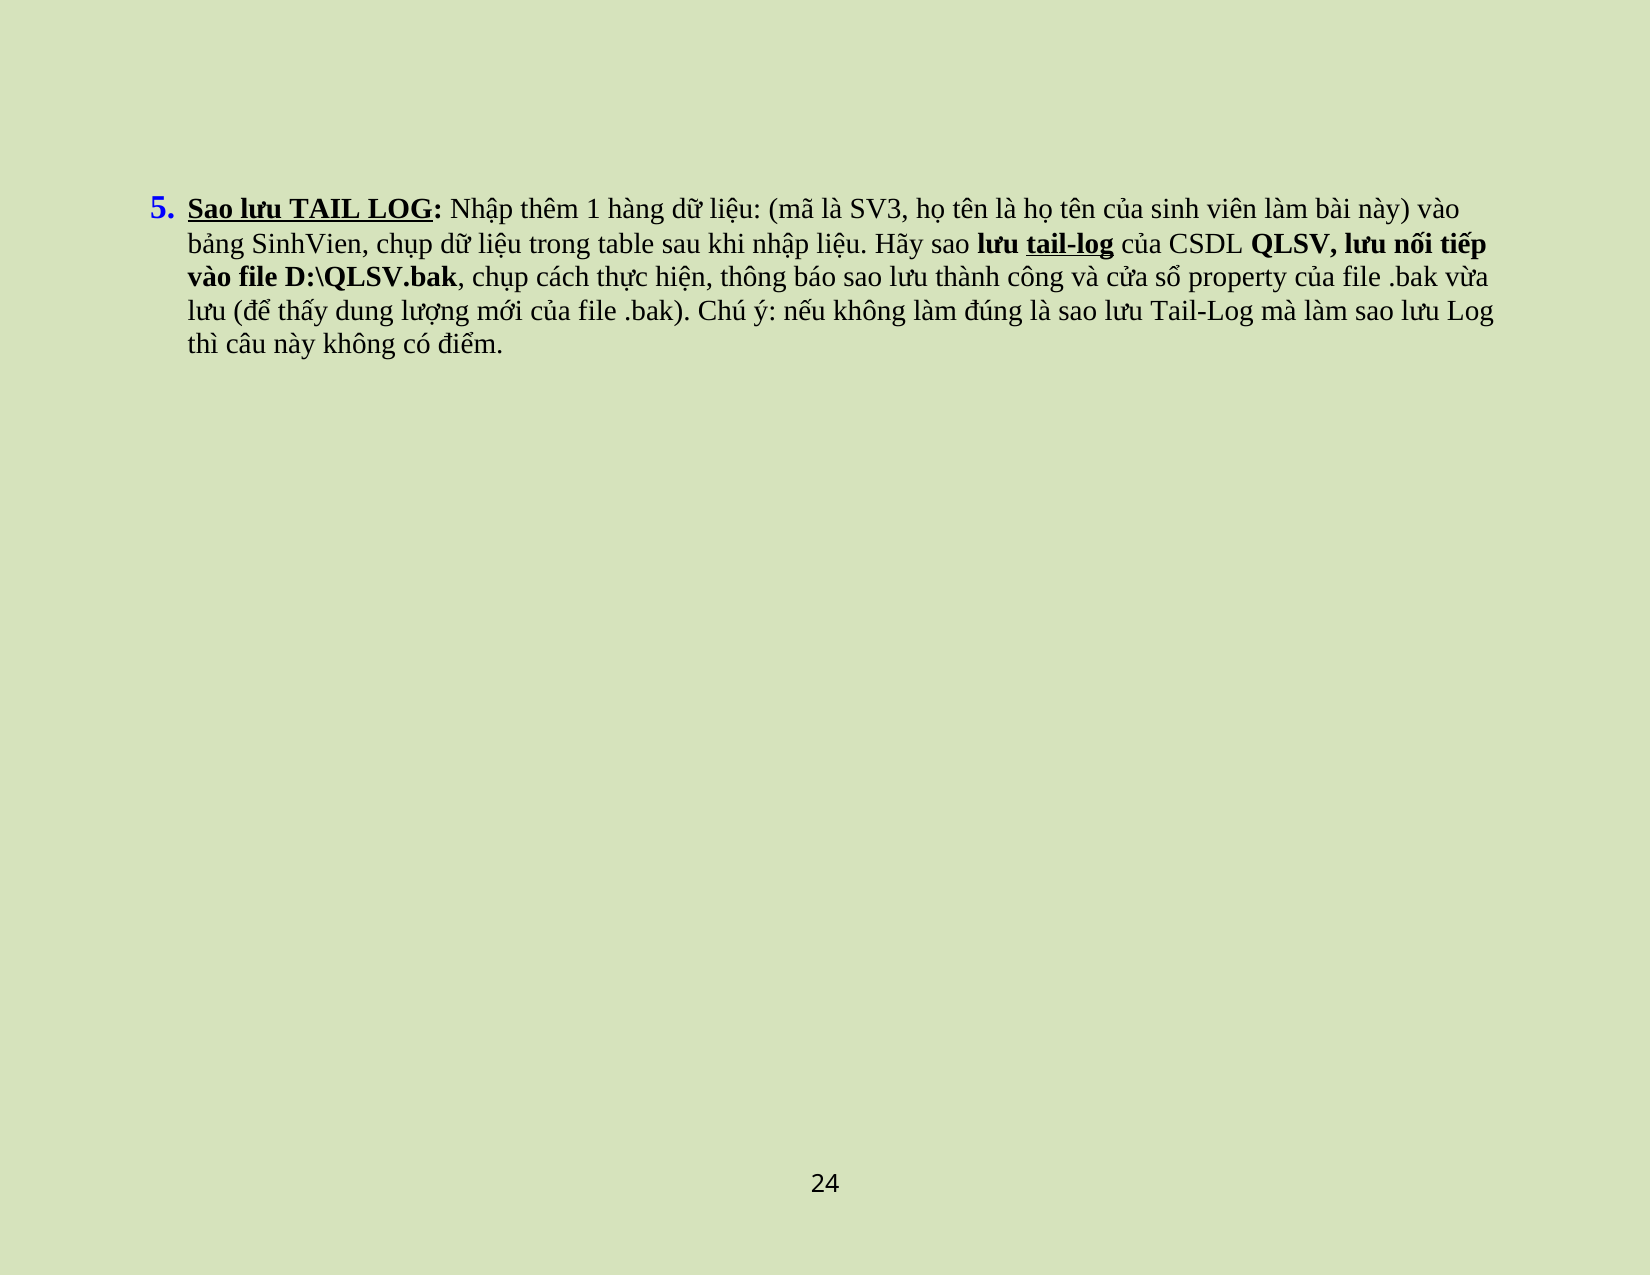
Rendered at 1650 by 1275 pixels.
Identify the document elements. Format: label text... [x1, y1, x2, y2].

list Sao lưu TAIL LOG: Nhập thêm 1 hàng dữ liệu: (mã là SV3, họ tên là họ tên của sinh viên làm bài này) vào bảng SinhVien, chụp dữ liệu trong table sau khi nhập liệu. Hãy sao lưu tail-log của CSDL QLSV, lưu nối tiếp vào file D:\QLSV.bak, chụp cách thực hiện, thông báo sao lưu thành công và cửa sổ property của file .bak vừa lưu (để thấy dung lượng mới của file .bak). Chú ý: nếu không làm đúng là sao lưu Tail-Log mà làm sao lưu Log thì câu này không có điểm. [150, 187, 1500, 360]
